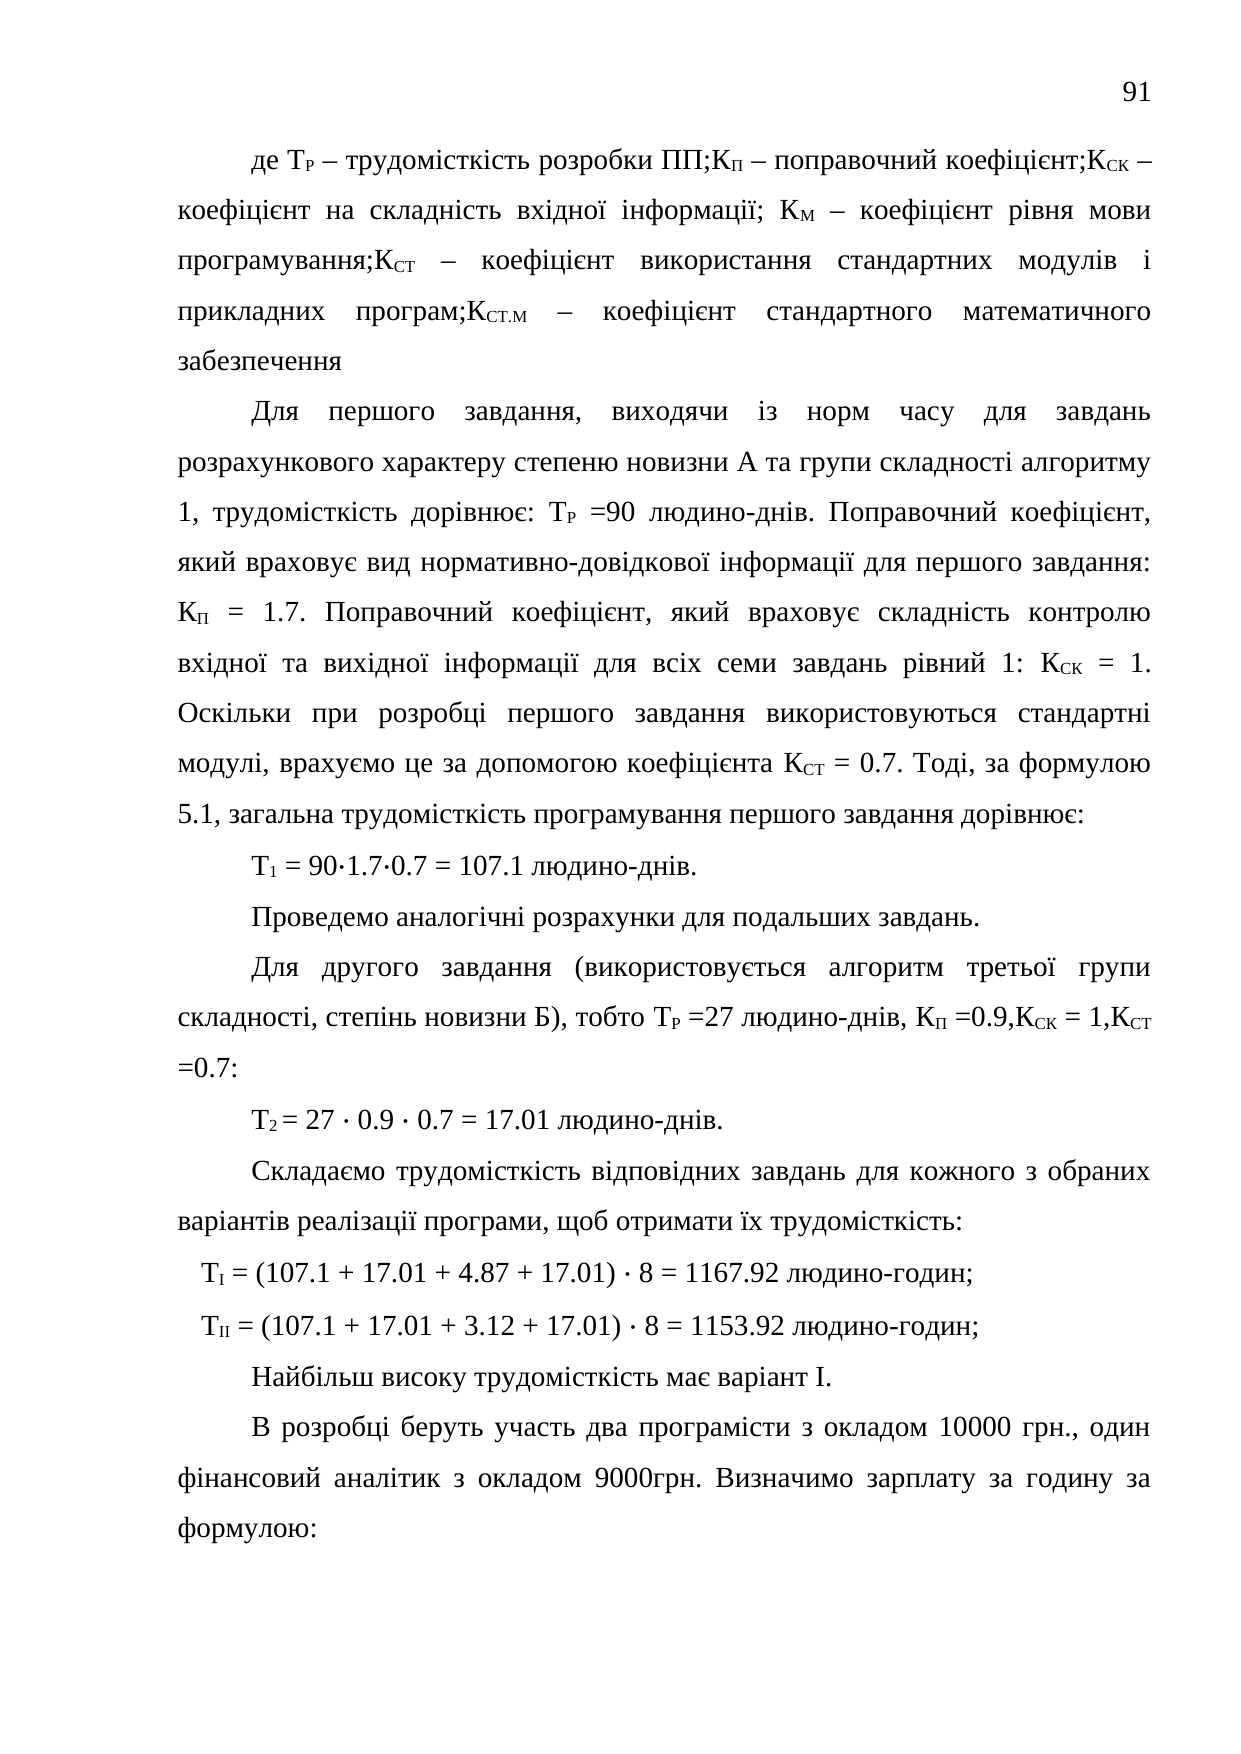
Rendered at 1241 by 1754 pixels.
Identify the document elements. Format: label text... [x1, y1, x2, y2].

text Складаємо трудомісткість відповідних завдань для кожного з обраних варіантів реалізації програми, щоб отримати їх трудомісткість: [177, 1153, 1152, 1237]
text Проведемо аналогічні розрахунки для подальших завдань. [177, 899, 1152, 932]
text Найбільш високу трудомісткість має варіант I. [177, 1359, 1152, 1393]
text ТII = (107.1 + 17.01 + 3.12 + 17.01) ⋅ 8 = 1153.92 людино-годин; [177, 1306, 1152, 1342]
text де ТР – трудомісткість розробки ПП;КП – поправочний коефіцієнт;КСК – коефіцієнт на складність вхідної інформації; КМ – коефіцієнт рівня мови програмування;КСТ – коефіцієнт використання стандартних модулів і прикладних програм;КСТ.М – коефіцієнт стандартного математичного забезпечення [177, 142, 1152, 377]
text Т2 = 27 ⋅ 0.9 ⋅ 0.7 = 17.01 людино-днів. [177, 1100, 1152, 1135]
text Т1 = 90⋅1.7⋅0.7 = 107.1 людино-днів. [177, 846, 1152, 881]
text Для другого завдання (використовується алгоритм третьої групи складності, степінь новизни Б), тобто ТР =27 людино-днів, КП =0.9,КСК = 1,КСТ =0.7: [177, 949, 1152, 1083]
text ТI = (107.1 + 17.01 + 4.87 + 17.01) ⋅ 8 = 1167.92 людино-годин; [177, 1254, 1152, 1289]
text Для першого завдання, виходячи із норм часу для завдань розрахункового характеру степеню новизни А та групи складності алгоритму 1, трудомісткість дорівнює: ТР =90 людино-днів. Поправочний коефіцієнт, який враховує вид нормативно-довідкової інформації для першого завдання: КП = 1.7. Поправочний коефіцієнт, який враховує складність контролю вхідної та вихідної інформації для всіх семи завдань рівний 1: КСК = 1. Оскільки при розробці першого завдання використовуються стандартні модулі, врахуємо це за допомогою коефіцієнта КСТ = 0.7. Тоді, за формулою 5.1, загальна трудомісткість програмування першого завдання дорівнює: [177, 393, 1152, 829]
text В розробці беруть участь два програмісти з окладом 10000 грн., один фінансовий аналітик з окладом 9000грн. Визначимо зарплату за годину за формулою: [177, 1409, 1152, 1544]
